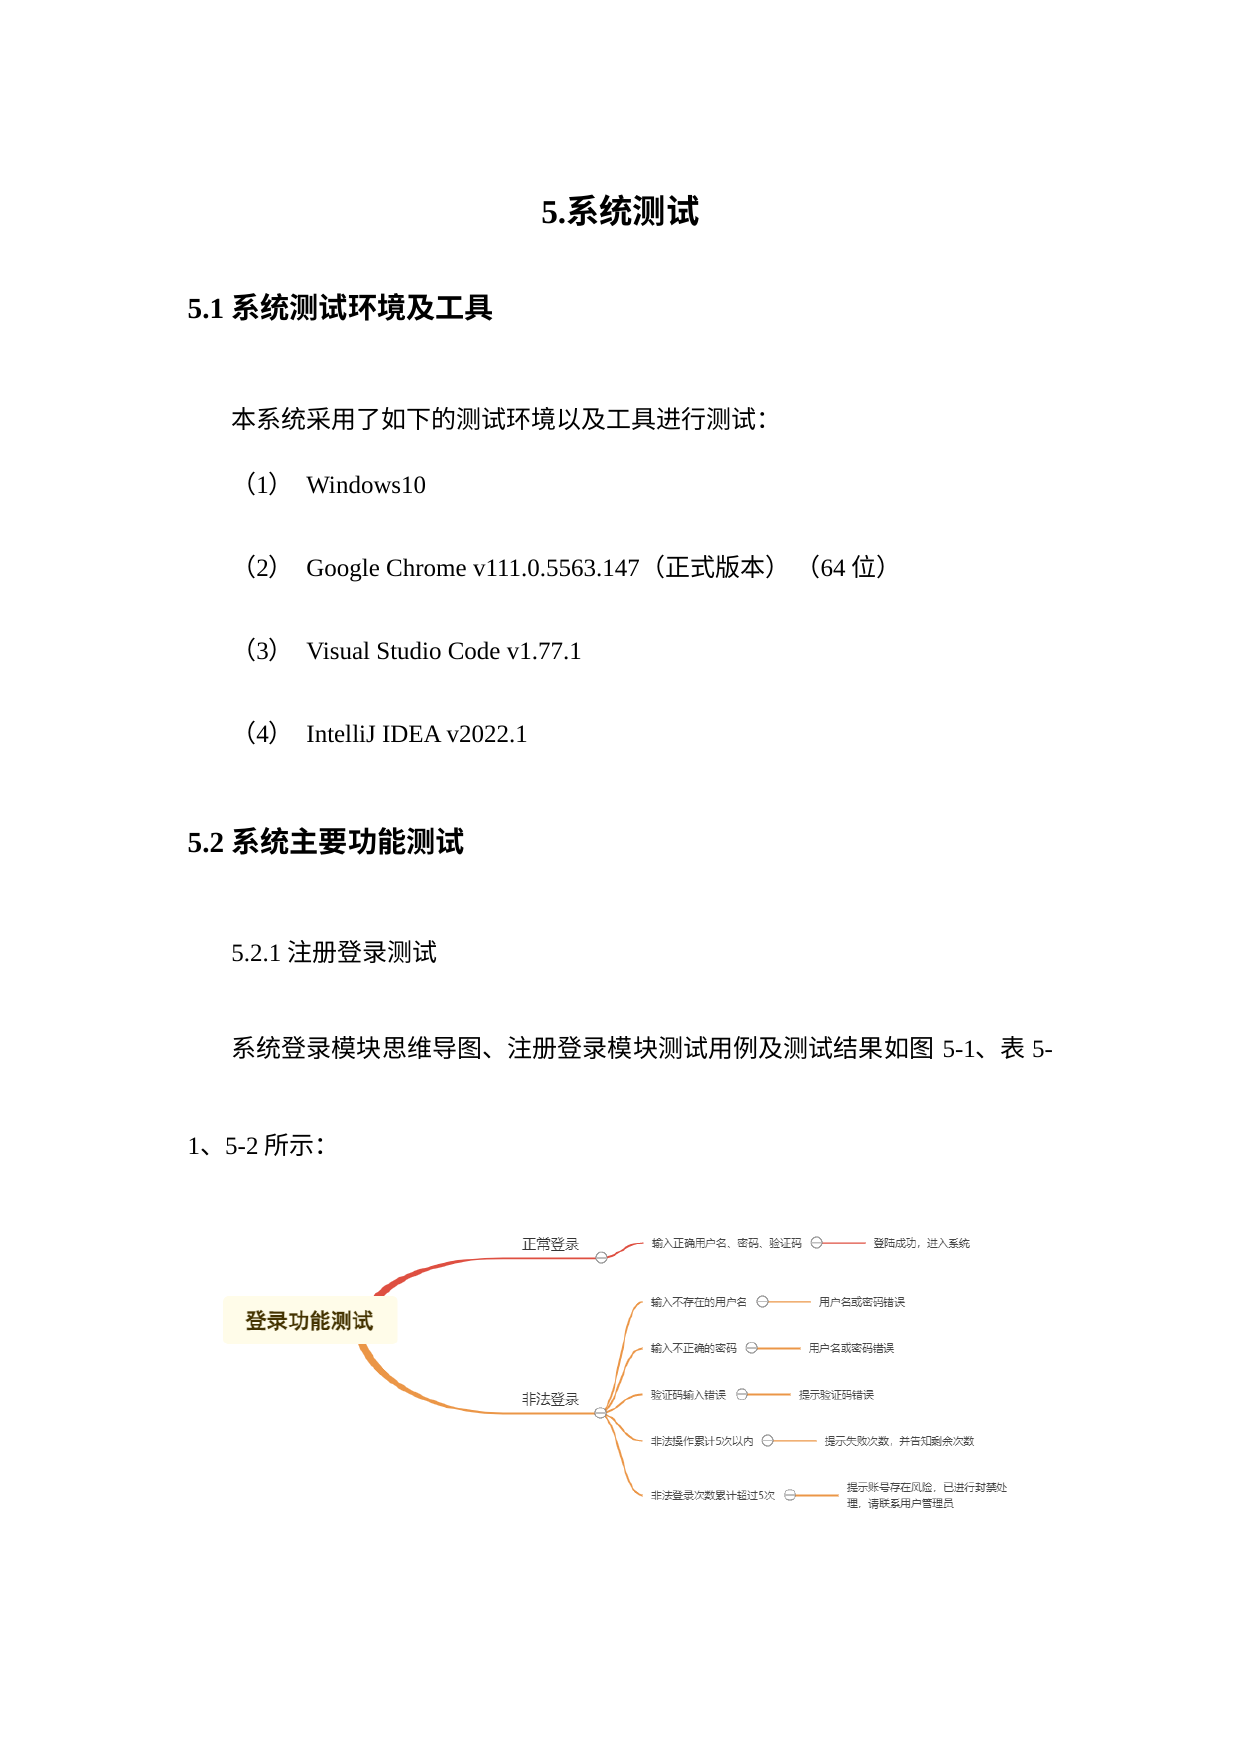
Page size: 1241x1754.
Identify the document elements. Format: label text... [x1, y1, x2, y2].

text 本系统采用了如下的测试环境以及工具进行测试： [187, 385, 1053, 450]
text 5.1 系统测试环境及工具 [187, 273, 1053, 338]
picture [187, 1194, 1053, 1548]
text 5.2.1 注册登录测试 [212, 918, 1028, 983]
list Windows10 [231, 450, 1053, 515]
list Google Chrome v111.0.5563.147（正式版本） （64 位） [231, 533, 1053, 598]
text 系统登录模块思维导图、注册登录模块测试用例及测试结果如图 5-1、表 5-1、5-2 所示： [187, 1014, 1053, 1176]
list Visual Studio Code v1.77.1 [231, 616, 1053, 681]
text 5.2 系统主要功能测试 [187, 807, 1053, 872]
list IntelliJ IDEA v2022.1 [231, 699, 1053, 764]
text 5.系统测试 [187, 176, 1053, 241]
